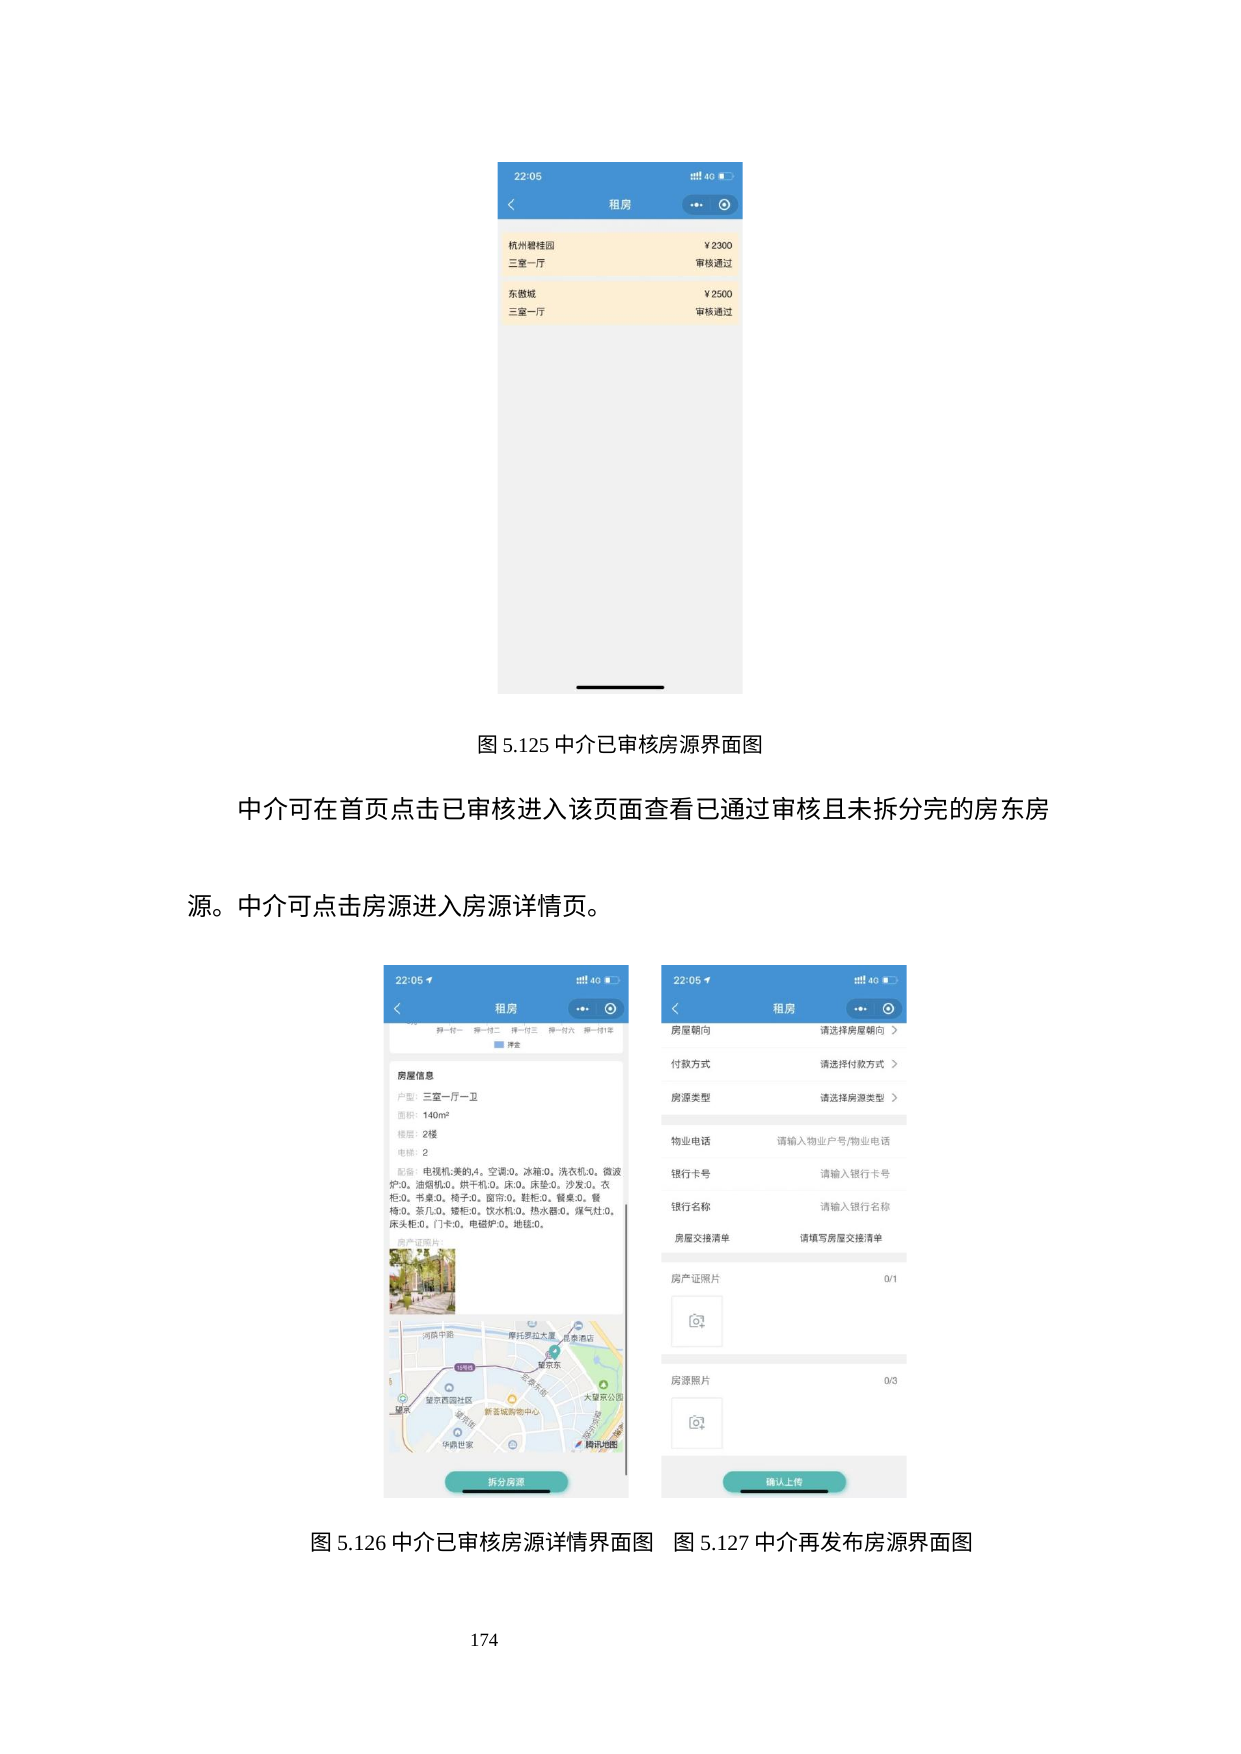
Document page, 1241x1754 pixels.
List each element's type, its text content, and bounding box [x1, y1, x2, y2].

picture [661, 965, 907, 1498]
picture [497, 162, 743, 694]
text 图5.125 中介已审核房源界面图 [187, 727, 1053, 759]
text 图5.126 中介已审核房源详情界面图 图5.127 中介再发布房源界面图 [187, 1525, 1053, 1557]
picture [383, 965, 629, 1498]
text 中介可在首页点击已审核进入该页面查看已通过审核且未拆分完的房东房源。中介可点击房源进入房源详情页。 [187, 775, 1053, 937]
